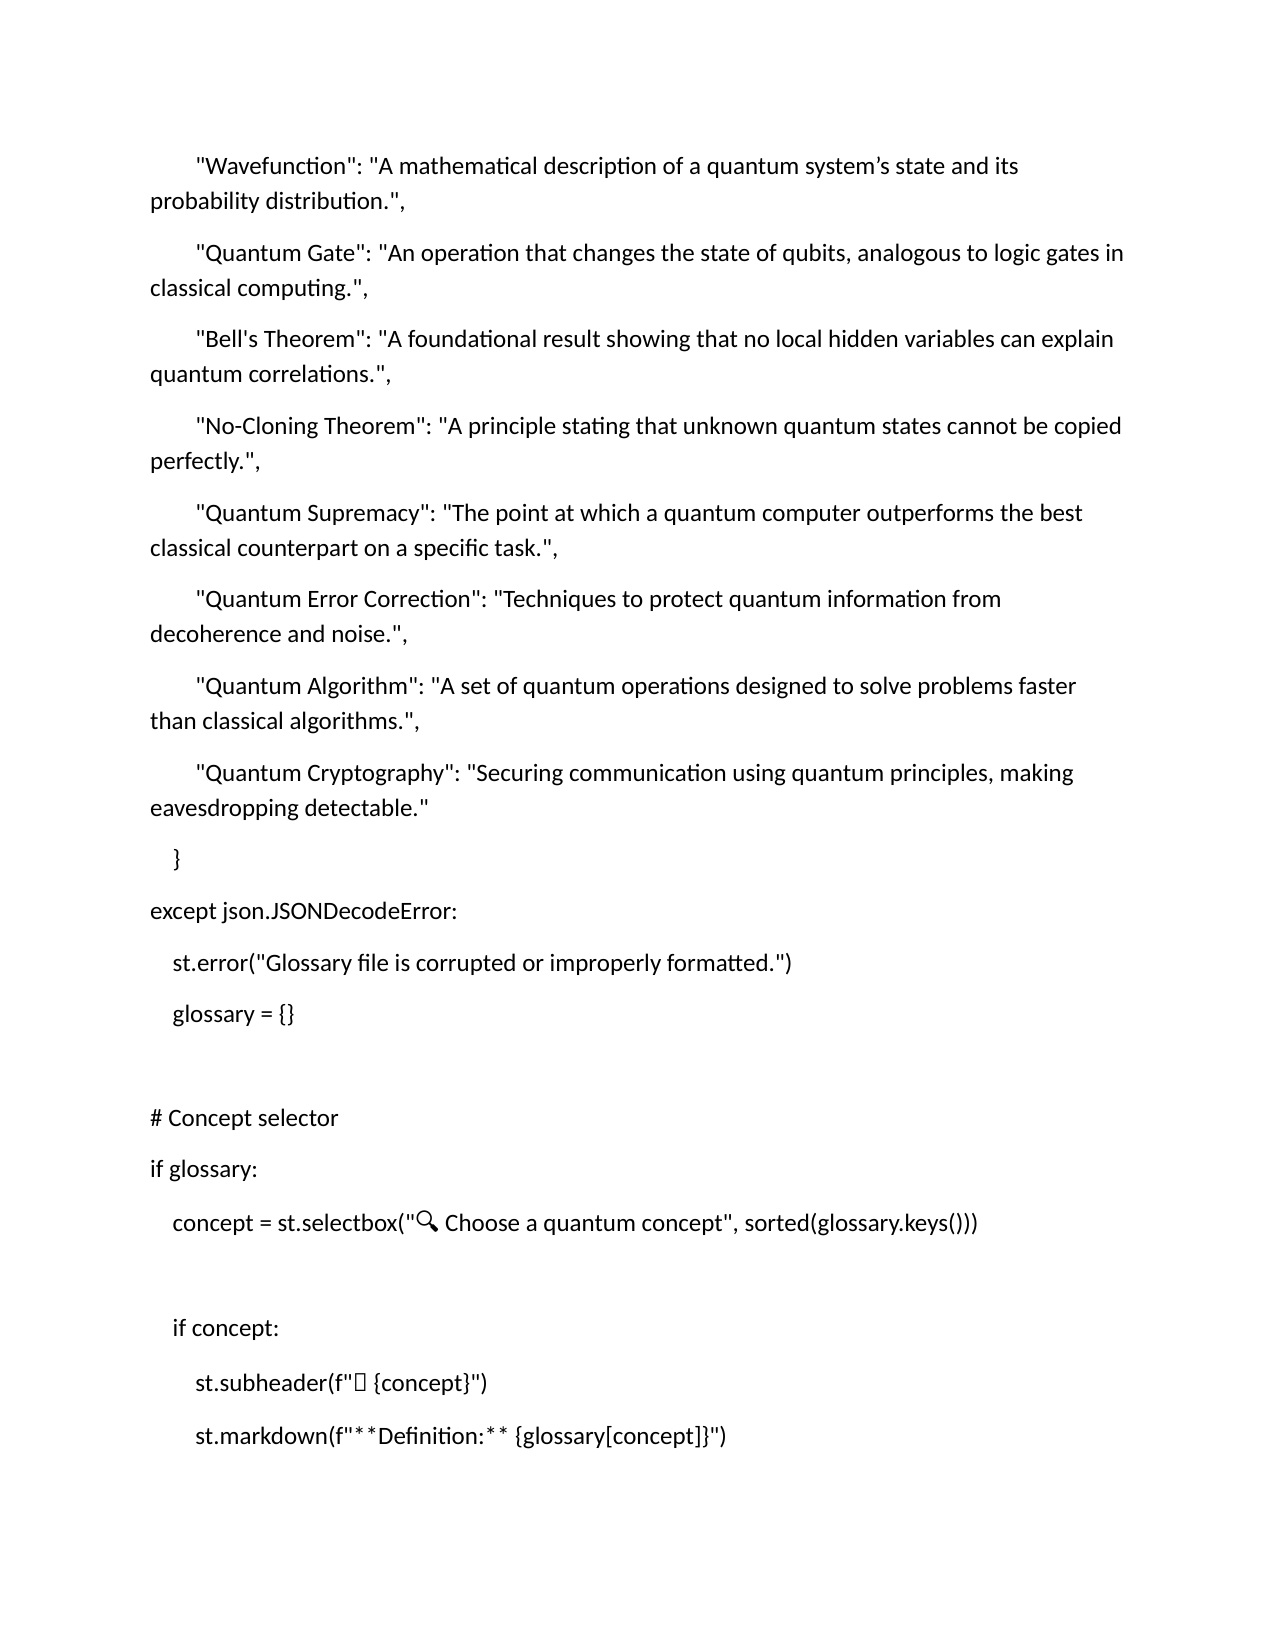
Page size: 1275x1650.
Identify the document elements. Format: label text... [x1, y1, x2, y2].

text st.error("Glossary file is corrupted or improperly formatted.") [150, 947, 1125, 977]
text except json.JSONDecodeError: [150, 895, 1125, 926]
text concept = st.selectbox("🔍 Choose a quantum concept", sorted(glossary.keys())) [150, 1205, 1125, 1239]
text "Quantum Cryptography": "Securing communication using quantum principles, making eavesdropping detectable." [150, 757, 1125, 822]
text st.subheader(f"🧠 {concept}") [150, 1364, 1125, 1398]
text "Quantum Algorithm": "A set of quantum operations designed to solve problems faster than classical algorithms.", [150, 670, 1125, 736]
text "Quantum Error Correction": "Techniques to protect quantum information from decoherence and noise.", [150, 583, 1125, 649]
text "Bell's Theorem": "A foundational result showing that no local hidden variables can explain quantum correlations.", [150, 323, 1125, 389]
text if glossary: [150, 1153, 1125, 1184]
text if concept: [150, 1312, 1125, 1343]
text "Quantum Supremacy": "The point at which a quantum computer outperforms the best classical counterpart on a specific task.", [150, 497, 1125, 562]
text st.markdown(f"**Definition:** {glossary[concept]}") [150, 1420, 1125, 1451]
text } [150, 843, 1125, 874]
text "Quantum Gate": "An operation that changes the state of qubits, analogous to logic gates in classical computing.", [150, 237, 1125, 302]
text "No-Cloning Theorem": "A principle stating that unknown quantum states cannot be copied perfectly.", [150, 410, 1125, 476]
text glossary = {} [150, 998, 1125, 1029]
text # Concept selector [150, 1102, 1125, 1132]
text "Wavefunction": "A mathematical description of a quantum system’s state and its probability distribution.", [150, 150, 1125, 216]
